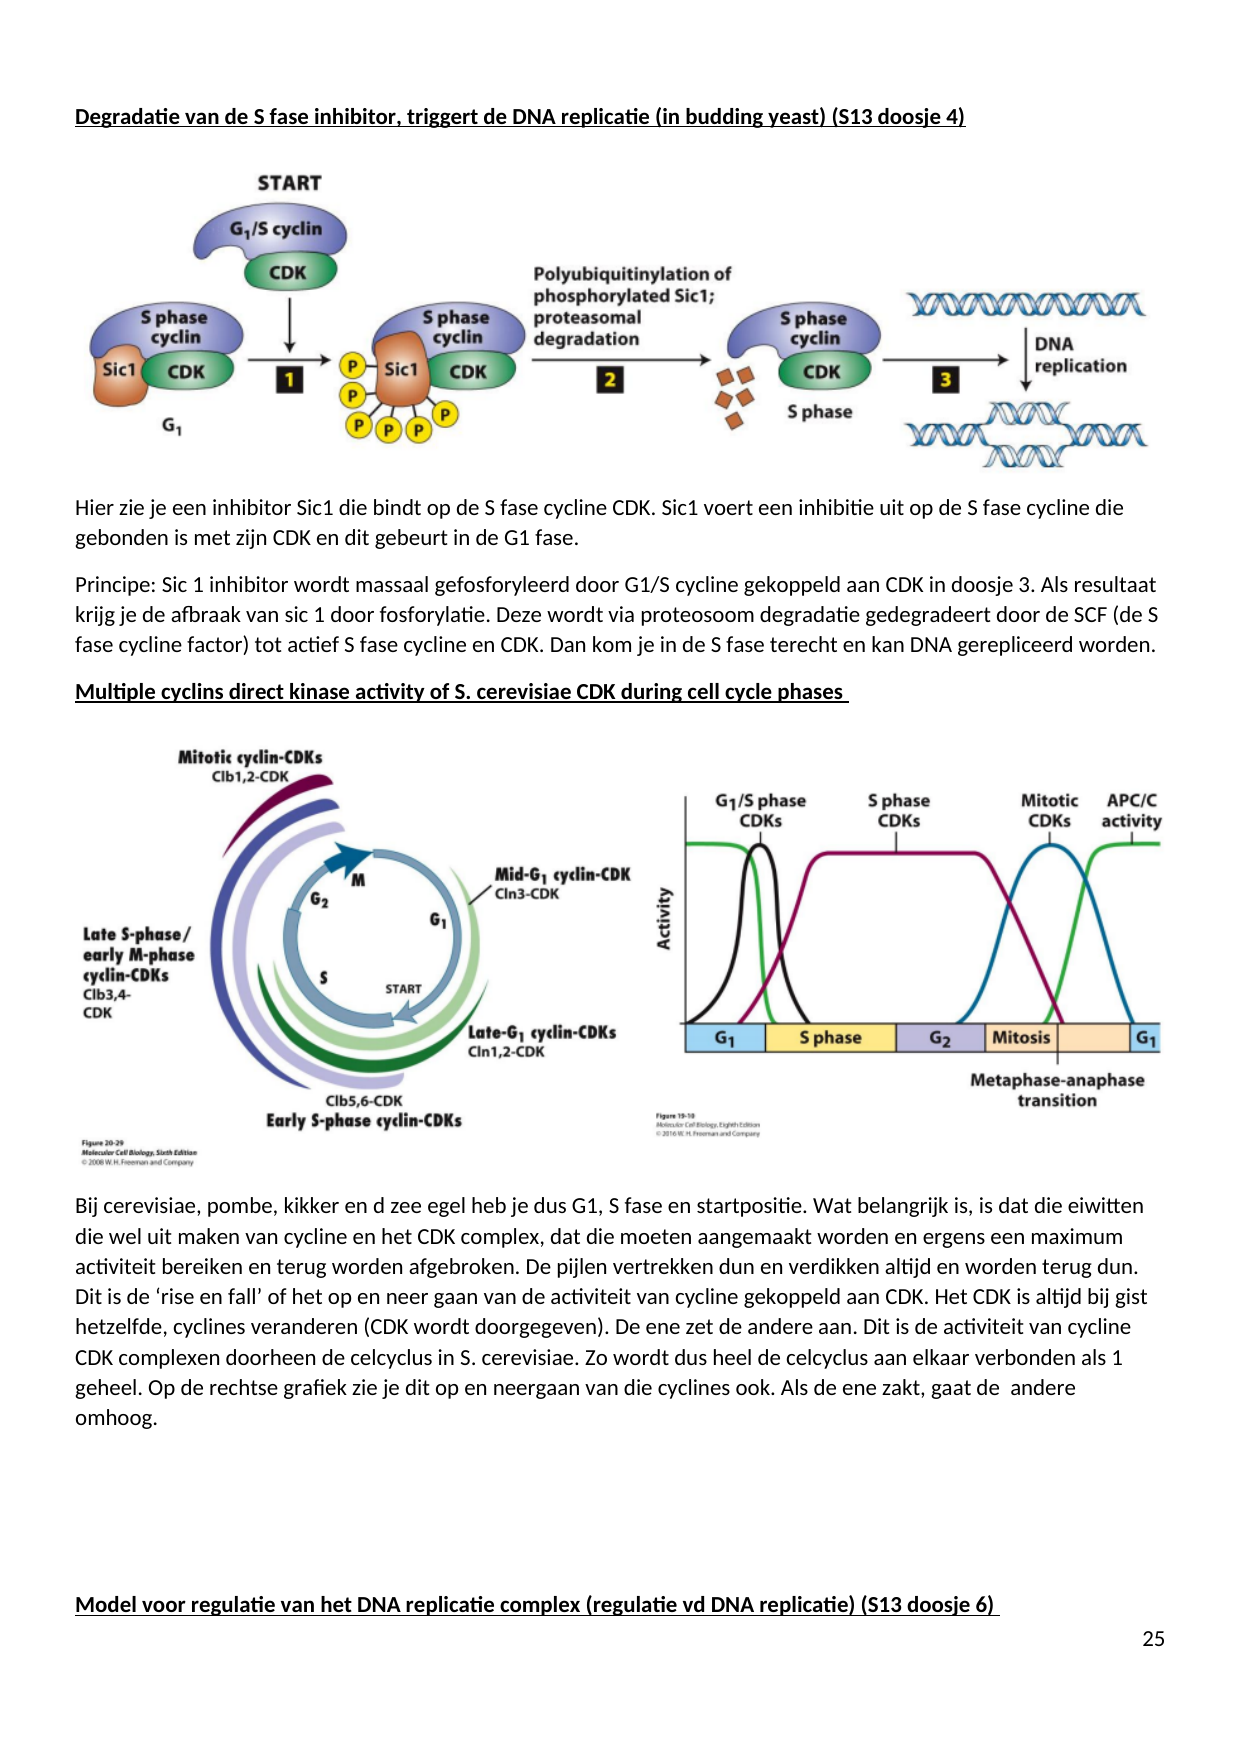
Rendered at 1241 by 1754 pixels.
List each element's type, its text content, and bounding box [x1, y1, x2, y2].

text Principe: Sic 1 inhibitor wordt massaal gefosforyleerd door G1/S cycline gekoppeld aan CDK in doosje 3. Als resultaat krijg je de afbraak van sic 1 door fosforylatie. Deze wordt via proteosoom degradatie gedegradeert door de SCF (de S fase cycline factor) tot actief S fase cycline en CDK. Dan kom je in de S fase terecht en kan DNA gerepliceerd worden. [75, 570, 1165, 658]
text Hier zie je een inhibitor Sic1 die bindt op de S fase cycline CDK. Sic1 voert een inhibitie uit op de S fase cycline die gebonden is met zijn CDK en dit gebeurt in de G1 fase. [75, 493, 1165, 551]
text Model voor regulatie van het DNA replicatie complex (regulatie vd DNA replicatie) (S13 doosje 6) [75, 1591, 1165, 1618]
picture [75, 724, 1166, 1173]
picture [75, 148, 1166, 474]
text Multiple cyclins direct kinase activity of S. cerevisiae CDK during cell cycle phases [75, 677, 1165, 705]
text Bij cerevisiae, pombe, kikker en d zee egel heb je dus G1, S fase en startpositie. Wat belangrijk is, is dat die eiwitten die wel uit maken van cycline en het CDK complex, dat die moeten aangemaakt worden en ergens een maximum activiteit bereiken en terug worden afgebroken. De pijlen vertrekken dun en verdikken altijd en worden terug dun. Dit is de ‘rise en fall’ of het op en neer gaan van de activiteit van cycline gekoppeld aan CDK. Het CDK is altijd bij gist hetzelfde, cyclines veranderen (CDK wordt doorgegeven). De ene zet de andere aan. Dit is de activiteit van cycline CDK complexen doorheen de celcyclus in S. cerevisiae. Zo wordt dus heel de celcyclus aan elkaar verbonden als 1 geheel. Op de rechtse grafiek zie je dit op en neergaan van die cyclines ook. Als de ene zakt, gaat de andere omhoog. [75, 1192, 1165, 1431]
text Degradatie van de S fase inhibitor, triggert de DNA replicatie (in budding yeast) (S13 doosje 4) [75, 102, 1165, 130]
